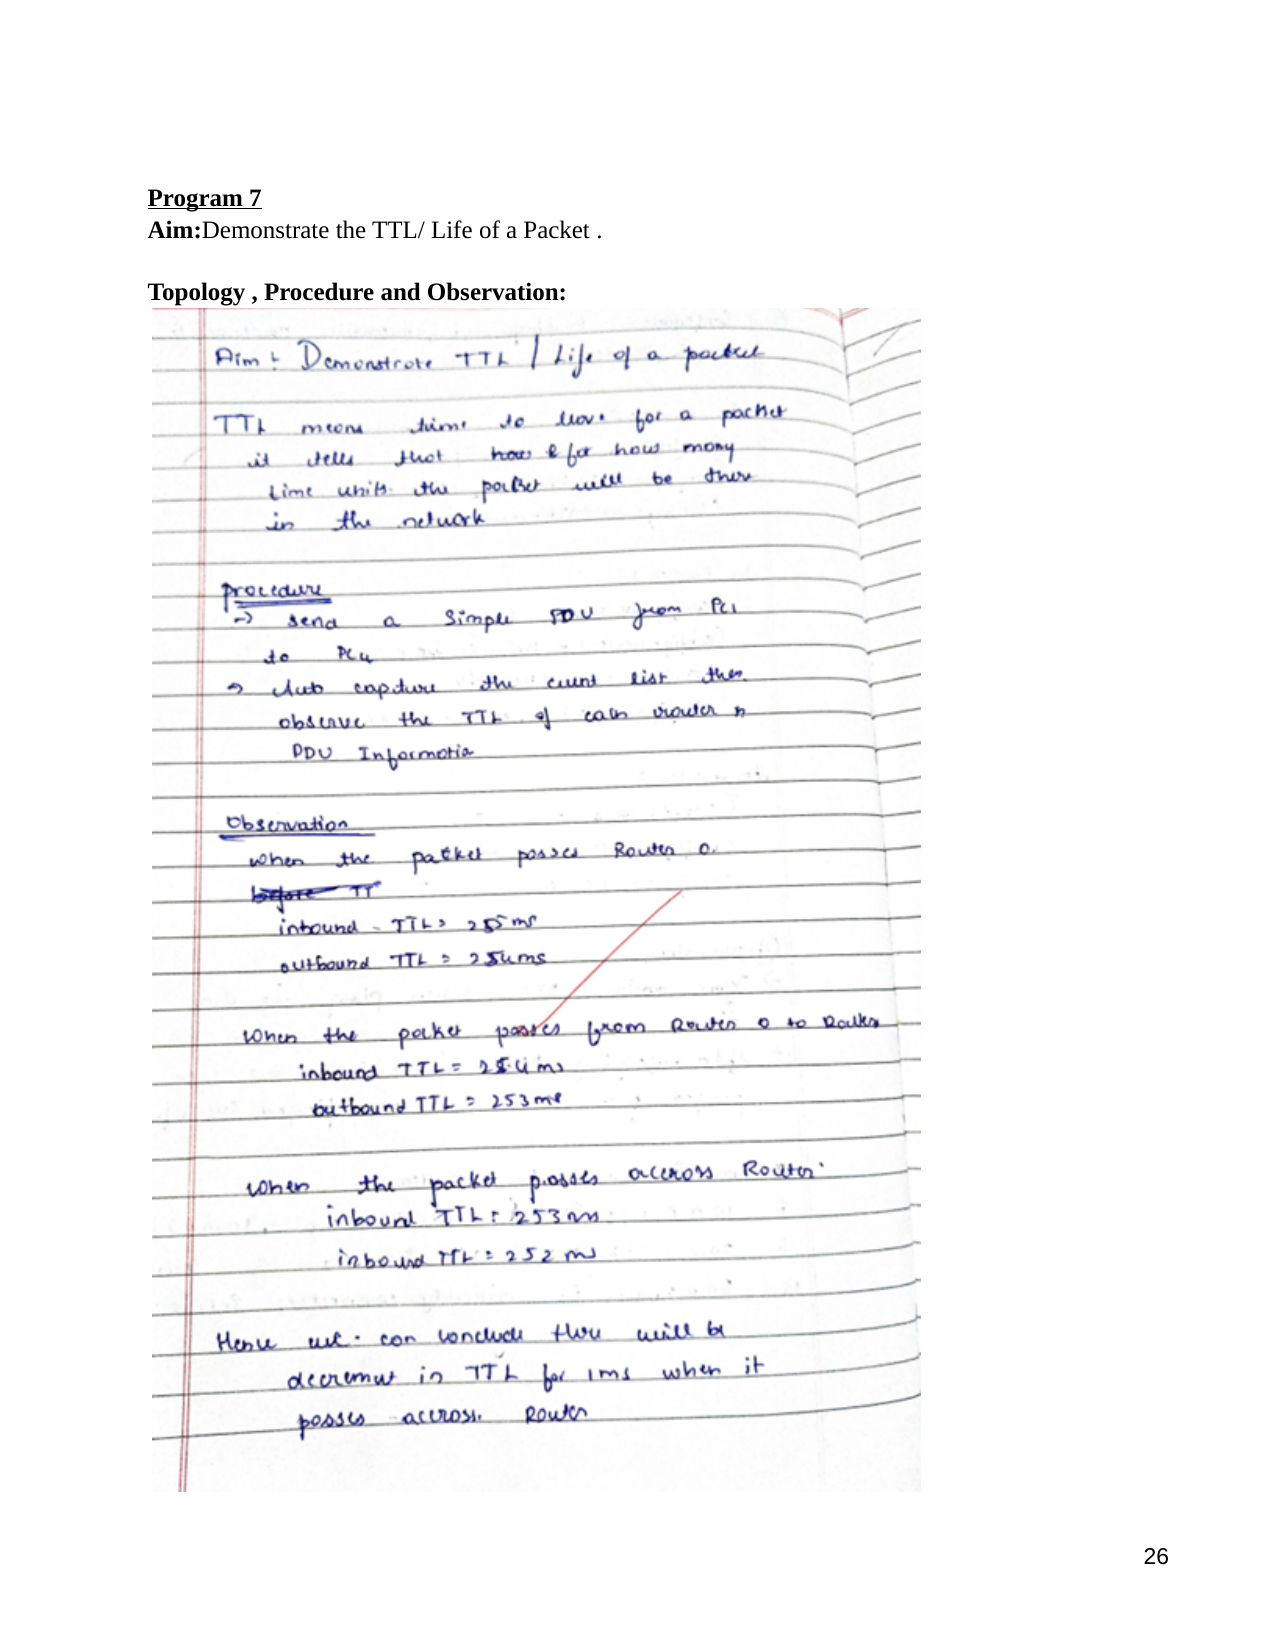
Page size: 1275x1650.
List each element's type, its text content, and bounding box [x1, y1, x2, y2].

subtitle Program 7 [147, 183, 1168, 212]
text Topology , Procedure and Observation: [147, 277, 1168, 305]
picture [152, 308, 921, 1492]
text Aim:Demonstrate the TTL/ Life of a Packet . [147, 215, 1168, 244]
